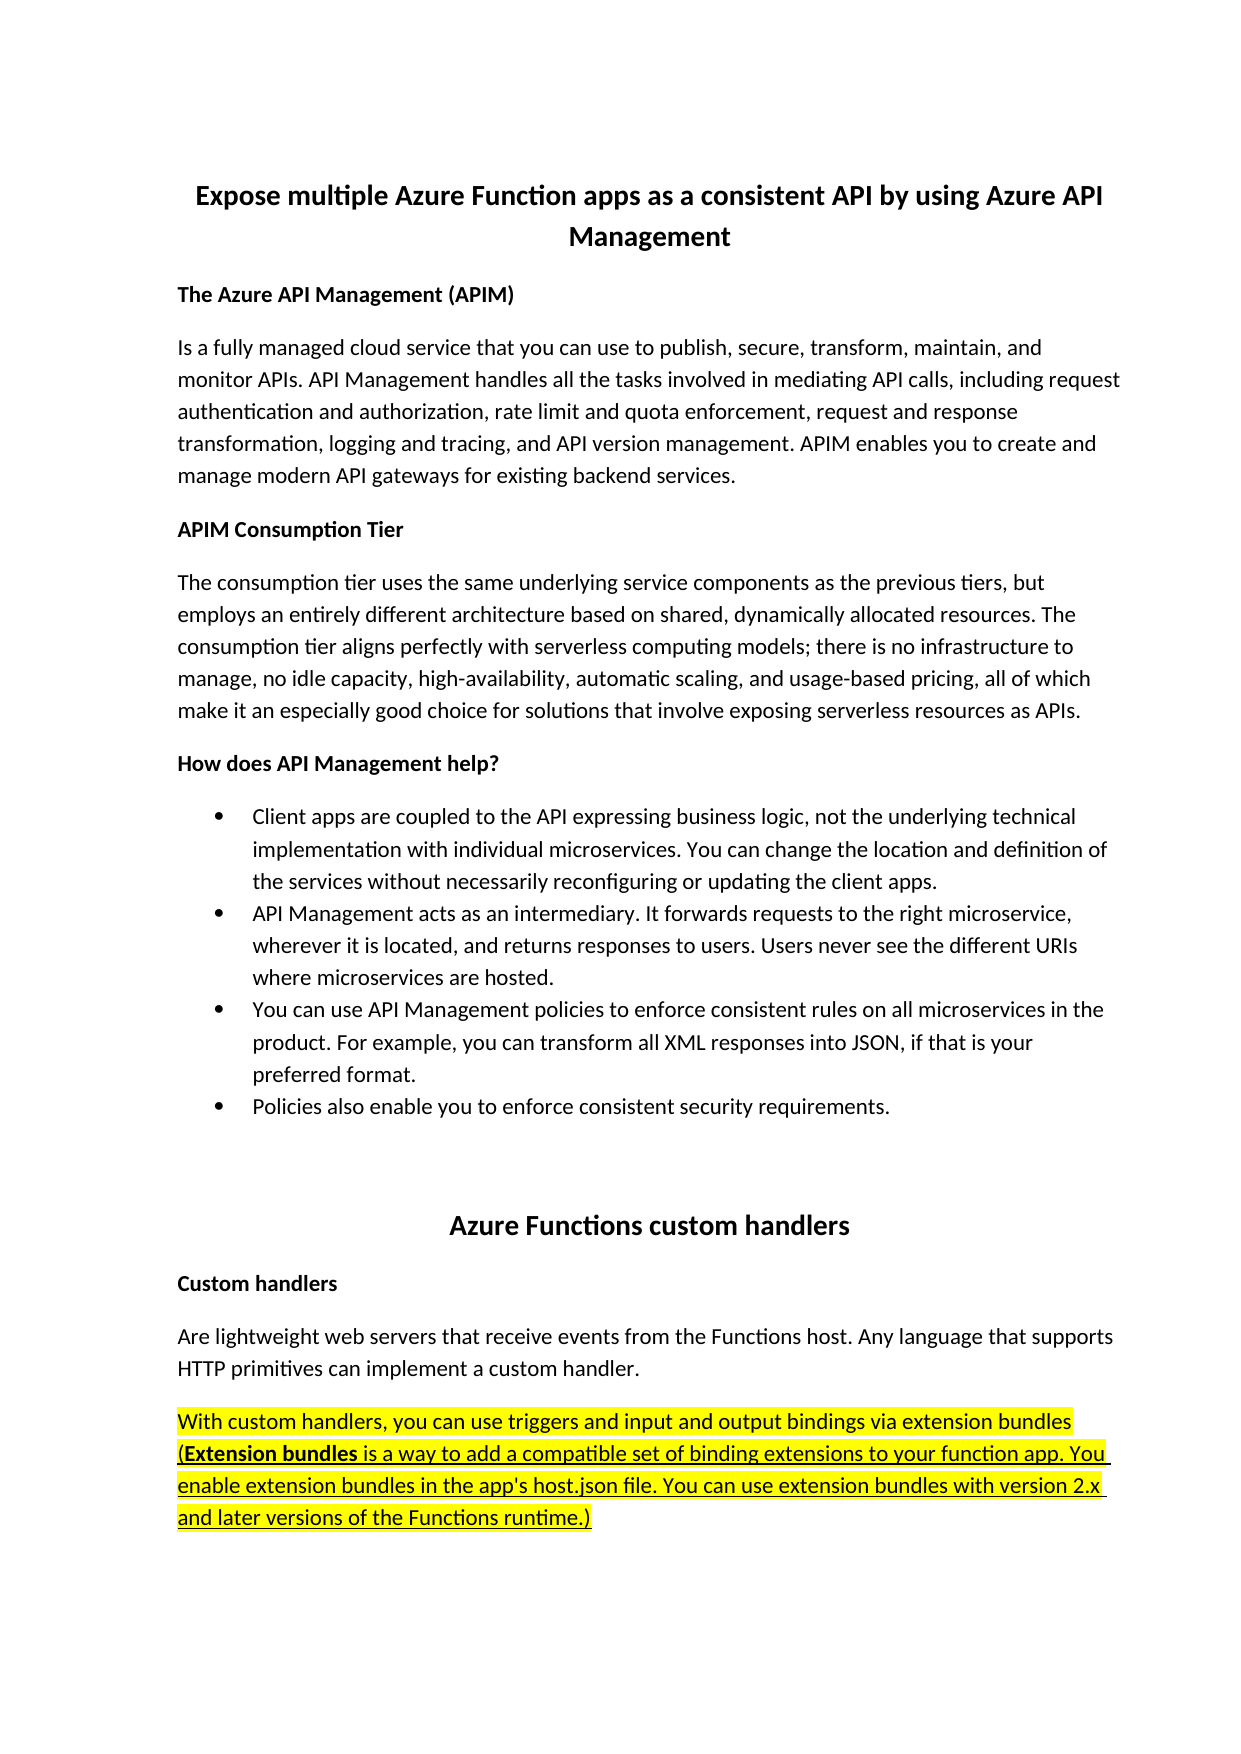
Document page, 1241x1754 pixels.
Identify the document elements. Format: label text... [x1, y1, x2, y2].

text Expose multiple Azure Function apps as a consistent API by using Azure API Management [177, 177, 1122, 254]
list Client apps are coupled to the API expressing business logic, not the underlying technical implementation with individual microservices. You can change the location and definition of the services without necessarily reconfiguring or updating the client apps. [215, 802, 1122, 895]
list API Management acts as an intermediary. It forwards requests to the right microservice, wherever it is located, and returns responses to users. Users never see the different URIs where microservices are hosted. [215, 899, 1122, 991]
text The consumption tier uses the same underlying service components as the previous tiers, but employs an entirely different architecture based on shared, dynamically allocated resources. The consumption tier aligns perfectly with serverless computing models; there is no infrastructure to manage, no idle capacity, high-availability, automatic scaling, and usage-based pricing, all of which make it an especially good choice for solutions that involve exposing serverless resources as APIs. [177, 568, 1122, 724]
text APIM Consumption Tier [177, 515, 1122, 543]
text The Azure API Management (APIM) [177, 280, 1122, 308]
list You can use API Management policies to enforce consistent rules on all microservices in the product. For example, you can transform all XML responses into JSON, if that is your preferred format. [215, 996, 1122, 1088]
text Is a fully managed cloud service that you can use to publish, secure, transform, maintain, and monitor APIs. API Management handles all the tasks involved in mediating API calls, including request authentication and authorization, rate limit and quota enforcement, request and response transformation, logging and tracing, and API version management. APIM enables you to create and manage modern API gateways for existing backend services. [177, 333, 1122, 490]
text Are lightweight web servers that receive events from the Functions host. Any language that supports HTTP primitives can implement a custom handler. [177, 1322, 1122, 1382]
text With custom handlers, you can use triggers and input and output bindings via extension bundles (Extension bundles is a way to add a compatible set of binding extensions to your function app. You enable extension bundles in the app's host.json file. You can use extension bundles with version 2.x and later versions of the Functions runtime.) [177, 1407, 1122, 1532]
list Policies also enable you to enforce consistent security requirements. [215, 1092, 1122, 1120]
text Custom handlers [177, 1269, 1122, 1297]
text Azure Functions custom handlers [177, 1207, 1122, 1243]
text How does API Management help? [177, 749, 1122, 777]
